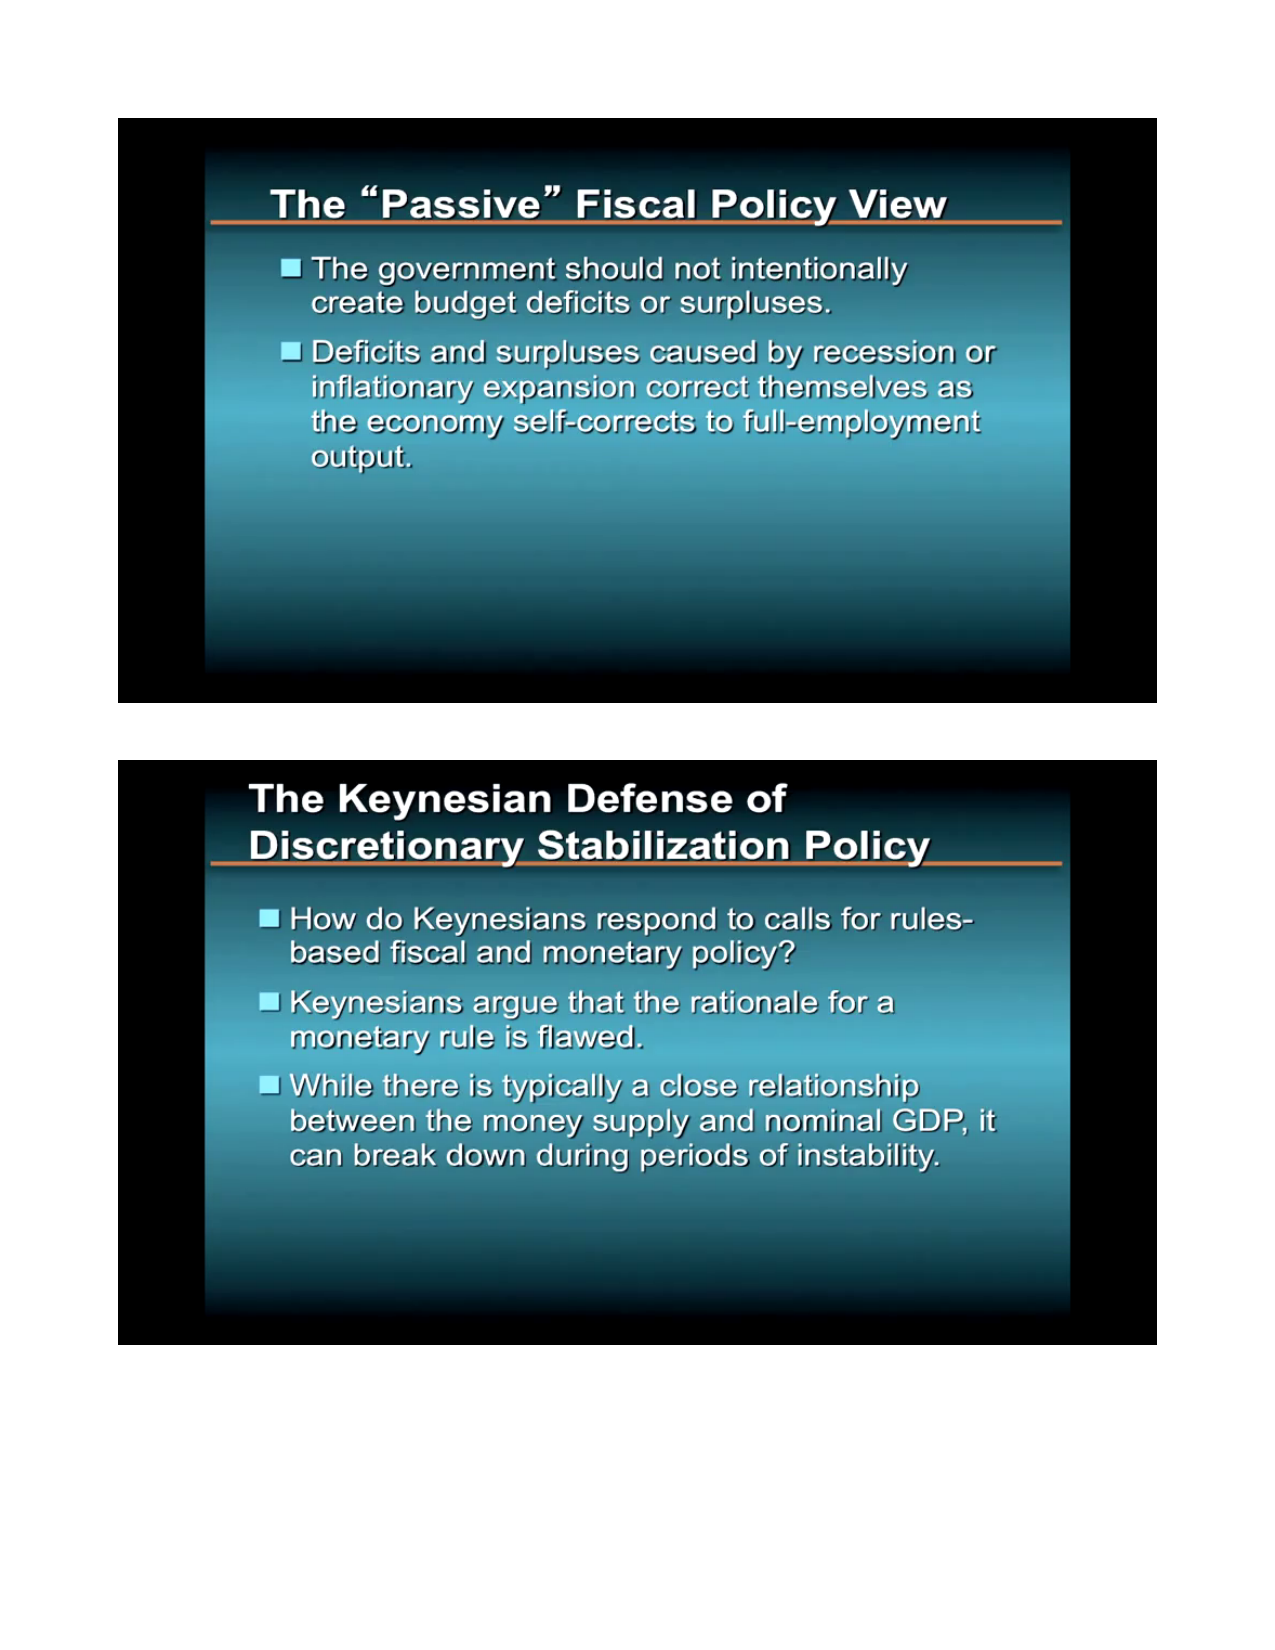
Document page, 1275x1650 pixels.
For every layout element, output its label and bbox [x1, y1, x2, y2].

picture [118, 760, 1157, 1345]
picture [118, 118, 1157, 703]
